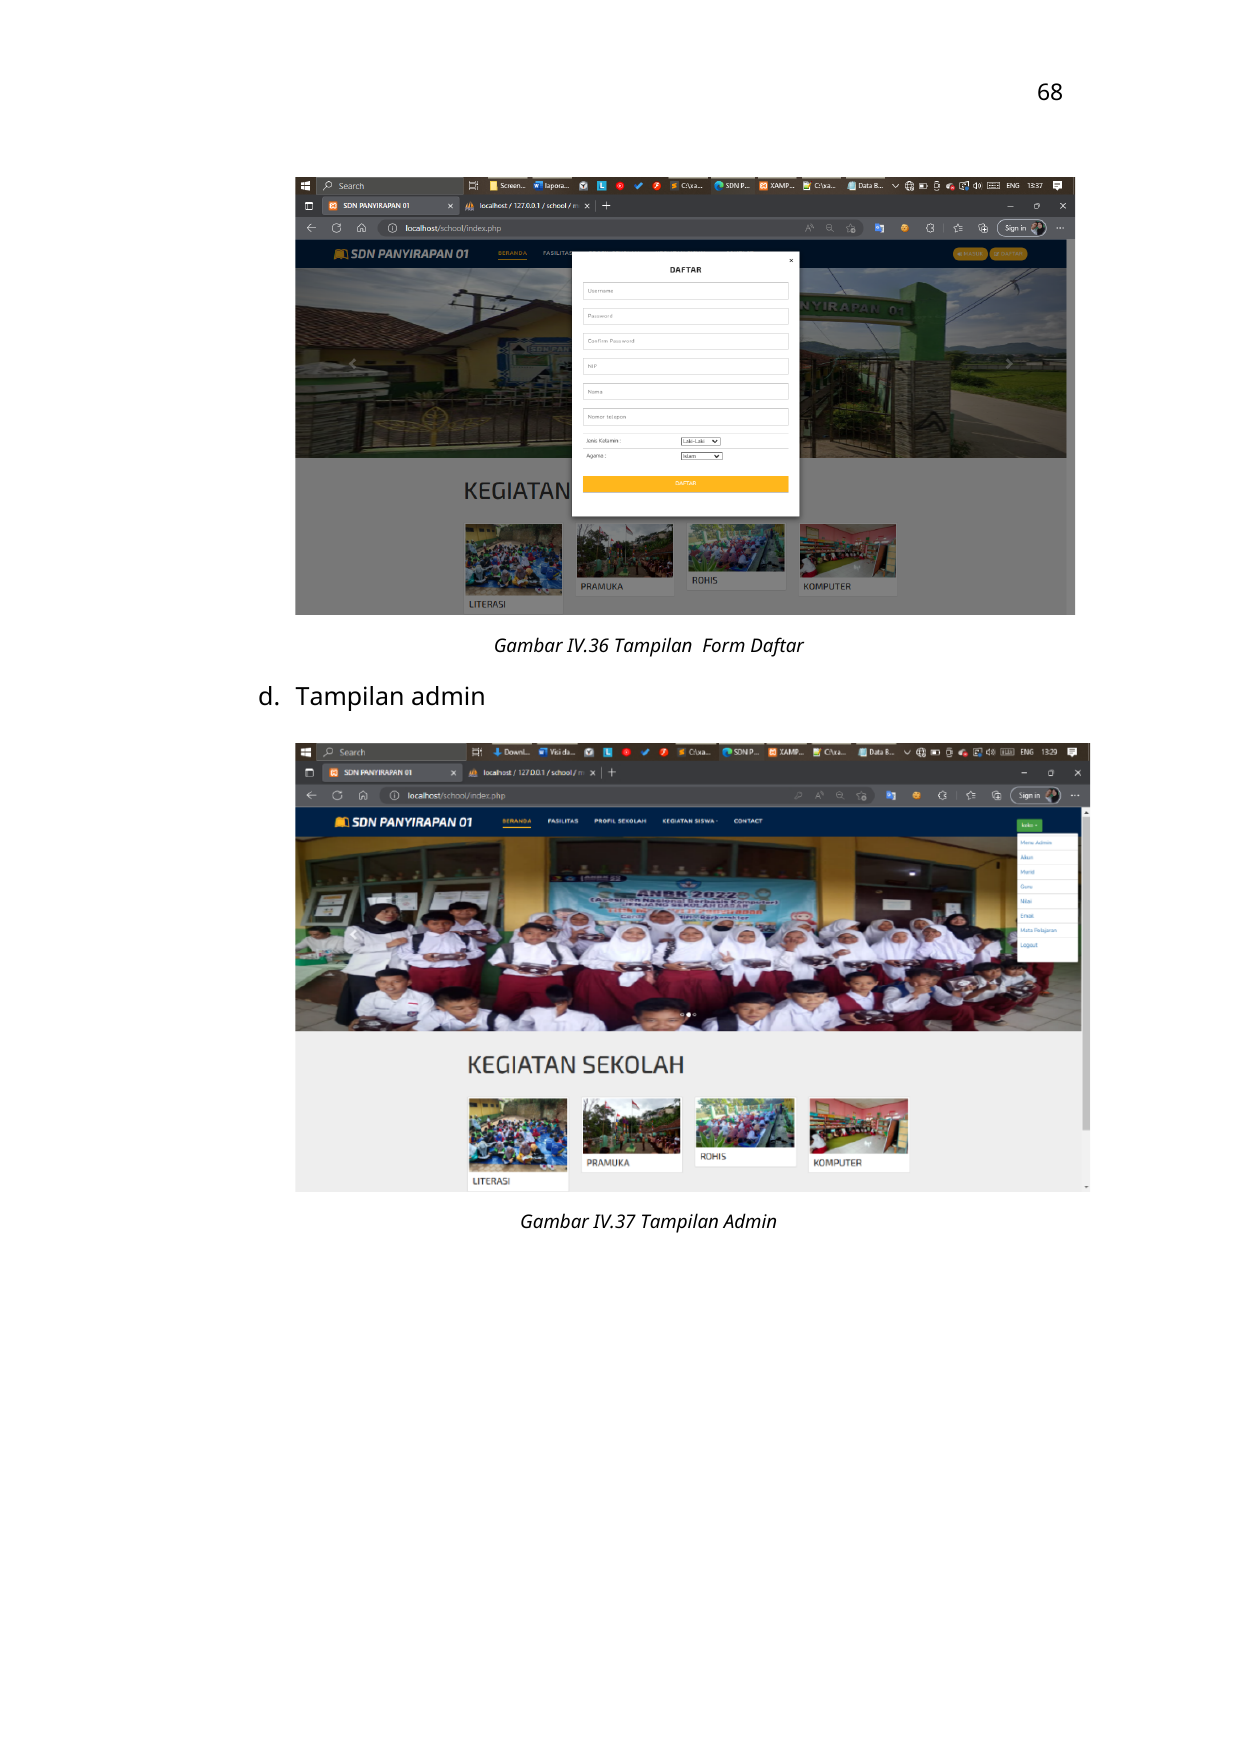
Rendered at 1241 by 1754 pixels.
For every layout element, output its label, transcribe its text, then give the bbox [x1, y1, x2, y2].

picture [295, 743, 1091, 1192]
text Gambar IV.37 Tampilan Admin [236, 1208, 1063, 1234]
list Tampilan admin [258, 678, 1063, 712]
text Gambar IV.36 Tampilan Form Daftar [236, 632, 1063, 657]
picture [295, 177, 1076, 615]
